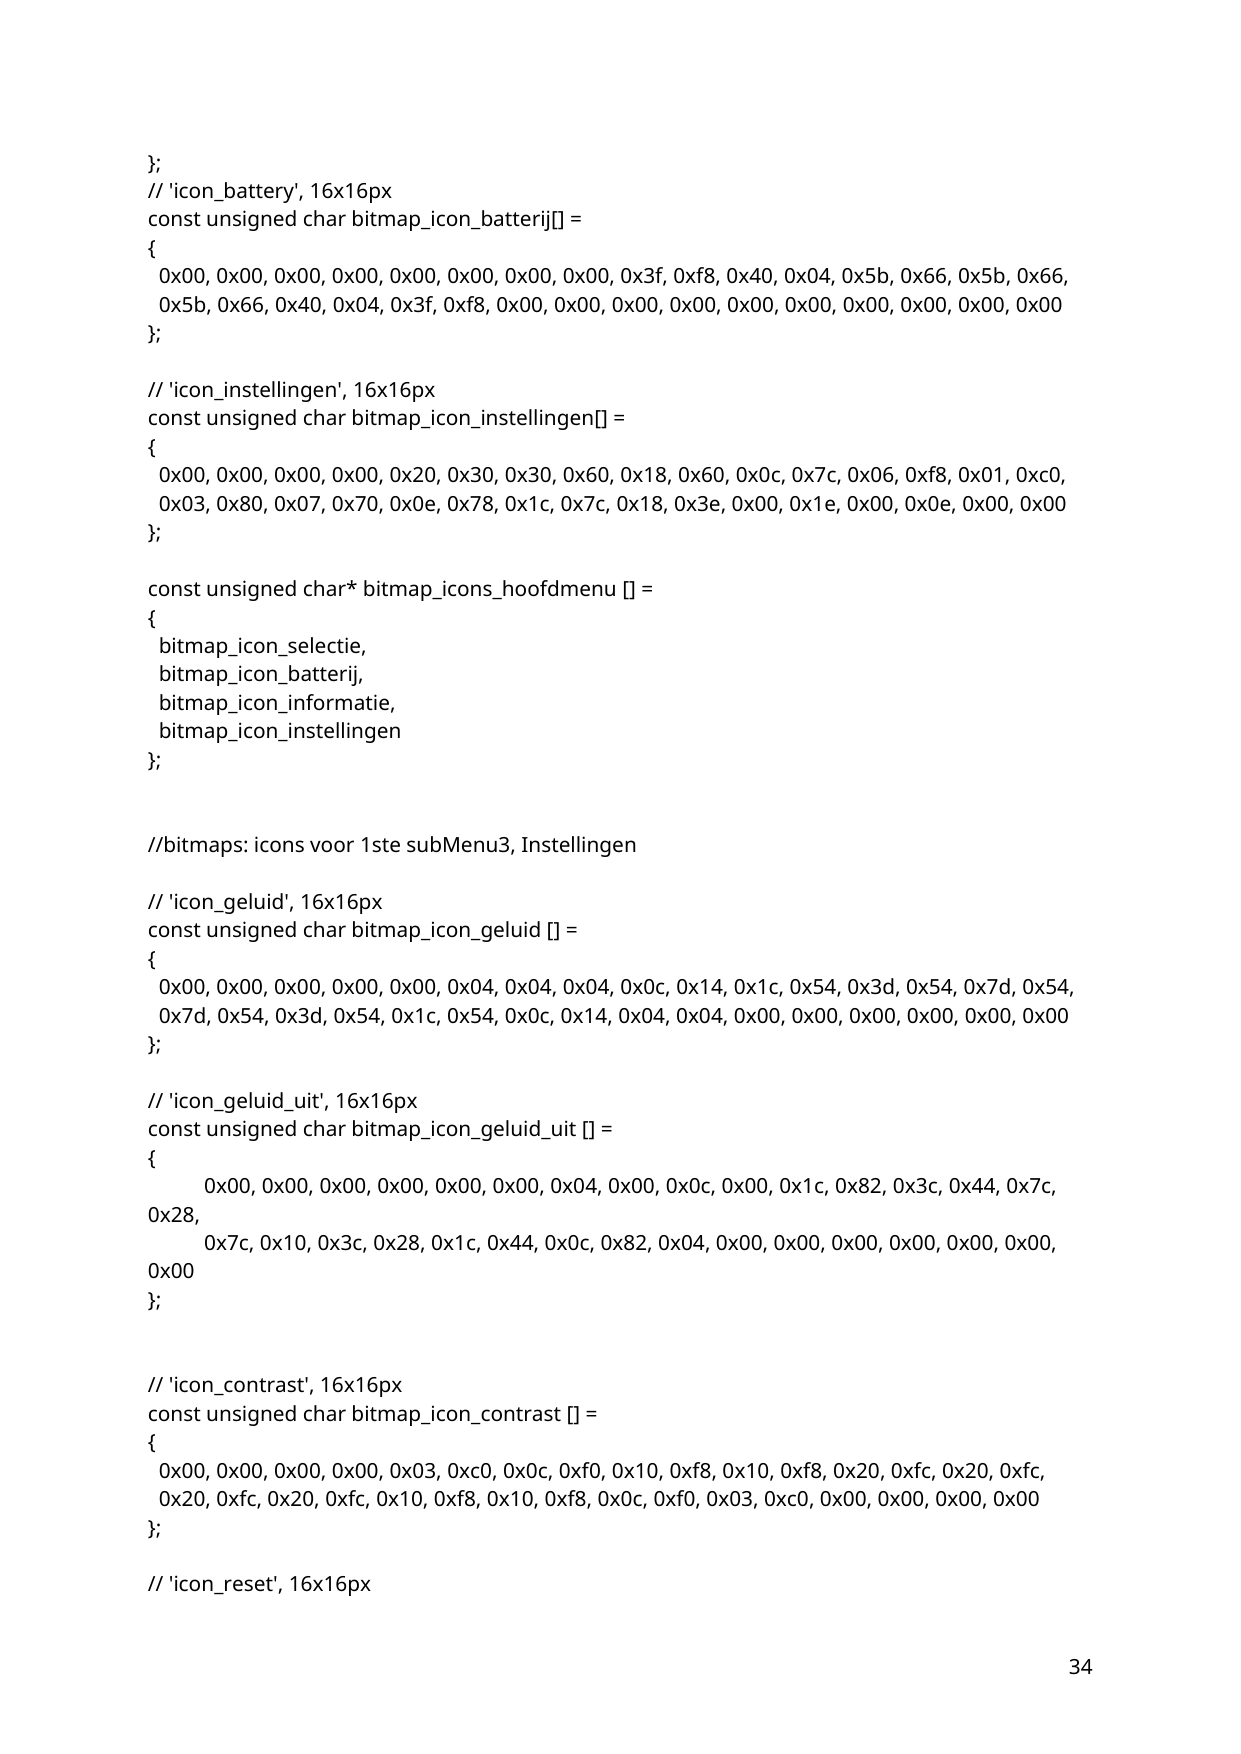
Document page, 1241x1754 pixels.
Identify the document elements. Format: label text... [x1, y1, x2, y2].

text }; [148, 1029, 1093, 1058]
text 0x00, 0x00, 0x00, 0x00, 0x00, 0x00, 0x00, 0x00, 0x3f, 0xf8, 0x40, 0x04, 0x5b, 0x66, 0x5b, 0x66, [148, 261, 1093, 290]
text { [148, 233, 1093, 261]
text }; [148, 517, 1093, 546]
text }; [148, 148, 1093, 176]
text bitmap_icon_informatie, [148, 688, 1093, 716]
text }; [148, 318, 1093, 347]
text { [148, 603, 1093, 631]
text const unsigned char bitmap_icon_contrast [] = [148, 1399, 1093, 1427]
text 0x7c, 0x10, 0x3c, 0x28, 0x1c, 0x44, 0x0c, 0x82, 0x04, 0x00, 0x00, 0x00, 0x00, 0x00, 0x00, 0x00 [148, 1228, 1093, 1285]
text const unsigned char bitmap_icon_geluid [] = [148, 915, 1093, 944]
text { [148, 1143, 1093, 1171]
text bitmap_icon_instellingen [148, 716, 1093, 745]
text { [148, 944, 1093, 972]
text bitmap_icon_selectie, [148, 631, 1093, 659]
text // 'icon_instellingen', 16x16px [148, 375, 1093, 403]
text // 'icon_geluid', 16x16px [148, 887, 1093, 915]
text { [148, 432, 1093, 460]
text 0x20, 0xfc, 0x20, 0xfc, 0x10, 0xf8, 0x10, 0xf8, 0x0c, 0xf0, 0x03, 0xc0, 0x00, 0x00, 0x00, 0x00 [148, 1484, 1093, 1513]
text }; [148, 1513, 1093, 1541]
text const unsigned char bitmap_icon_instellingen[] = [148, 403, 1093, 432]
text 0x00, 0x00, 0x00, 0x00, 0x00, 0x00, 0x04, 0x00, 0x0c, 0x00, 0x1c, 0x82, 0x3c, 0x44, 0x7c, 0x28, [148, 1171, 1093, 1228]
text 0x5b, 0x66, 0x40, 0x04, 0x3f, 0xf8, 0x00, 0x00, 0x00, 0x00, 0x00, 0x00, 0x00, 0x00, 0x00, 0x00 [148, 290, 1093, 318]
text 0x7d, 0x54, 0x3d, 0x54, 0x1c, 0x54, 0x0c, 0x14, 0x04, 0x04, 0x00, 0x00, 0x00, 0x00, 0x00, 0x00 [148, 1001, 1093, 1029]
text }; [148, 1285, 1093, 1313]
text //bitmaps: icons voor 1ste subMenu3, Instellingen [148, 830, 1093, 858]
text 0x00, 0x00, 0x00, 0x00, 0x00, 0x04, 0x04, 0x04, 0x0c, 0x14, 0x1c, 0x54, 0x3d, 0x54, 0x7d, 0x54, [148, 972, 1093, 1001]
text }; [148, 745, 1093, 773]
text 0x00, 0x00, 0x00, 0x00, 0x20, 0x30, 0x30, 0x60, 0x18, 0x60, 0x0c, 0x7c, 0x06, 0xf8, 0x01, 0xc0, [148, 460, 1093, 489]
text const unsigned char bitmap_icon_geluid_uit [] = [148, 1114, 1093, 1143]
text 0x03, 0x80, 0x07, 0x70, 0x0e, 0x78, 0x1c, 0x7c, 0x18, 0x3e, 0x00, 0x1e, 0x00, 0x0e, 0x00, 0x00 [148, 489, 1093, 517]
text // 'icon_battery', 16x16px [148, 176, 1093, 204]
text { [148, 1427, 1093, 1456]
text // 'icon_contrast', 16x16px [148, 1370, 1093, 1399]
text bitmap_icon_batterij, [148, 659, 1093, 688]
text 0x00, 0x00, 0x00, 0x00, 0x03, 0xc0, 0x0c, 0xf0, 0x10, 0xf8, 0x10, 0xf8, 0x20, 0xfc, 0x20, 0xfc, [148, 1456, 1093, 1484]
text // 'icon_geluid_uit', 16x16px [148, 1086, 1093, 1114]
text const unsigned char* bitmap_icons_hoofdmenu [] = [148, 574, 1093, 603]
text // 'icon_reset', 16x16px [148, 1569, 1093, 1598]
text const unsigned char bitmap_icon_batterij[] = [148, 204, 1093, 233]
